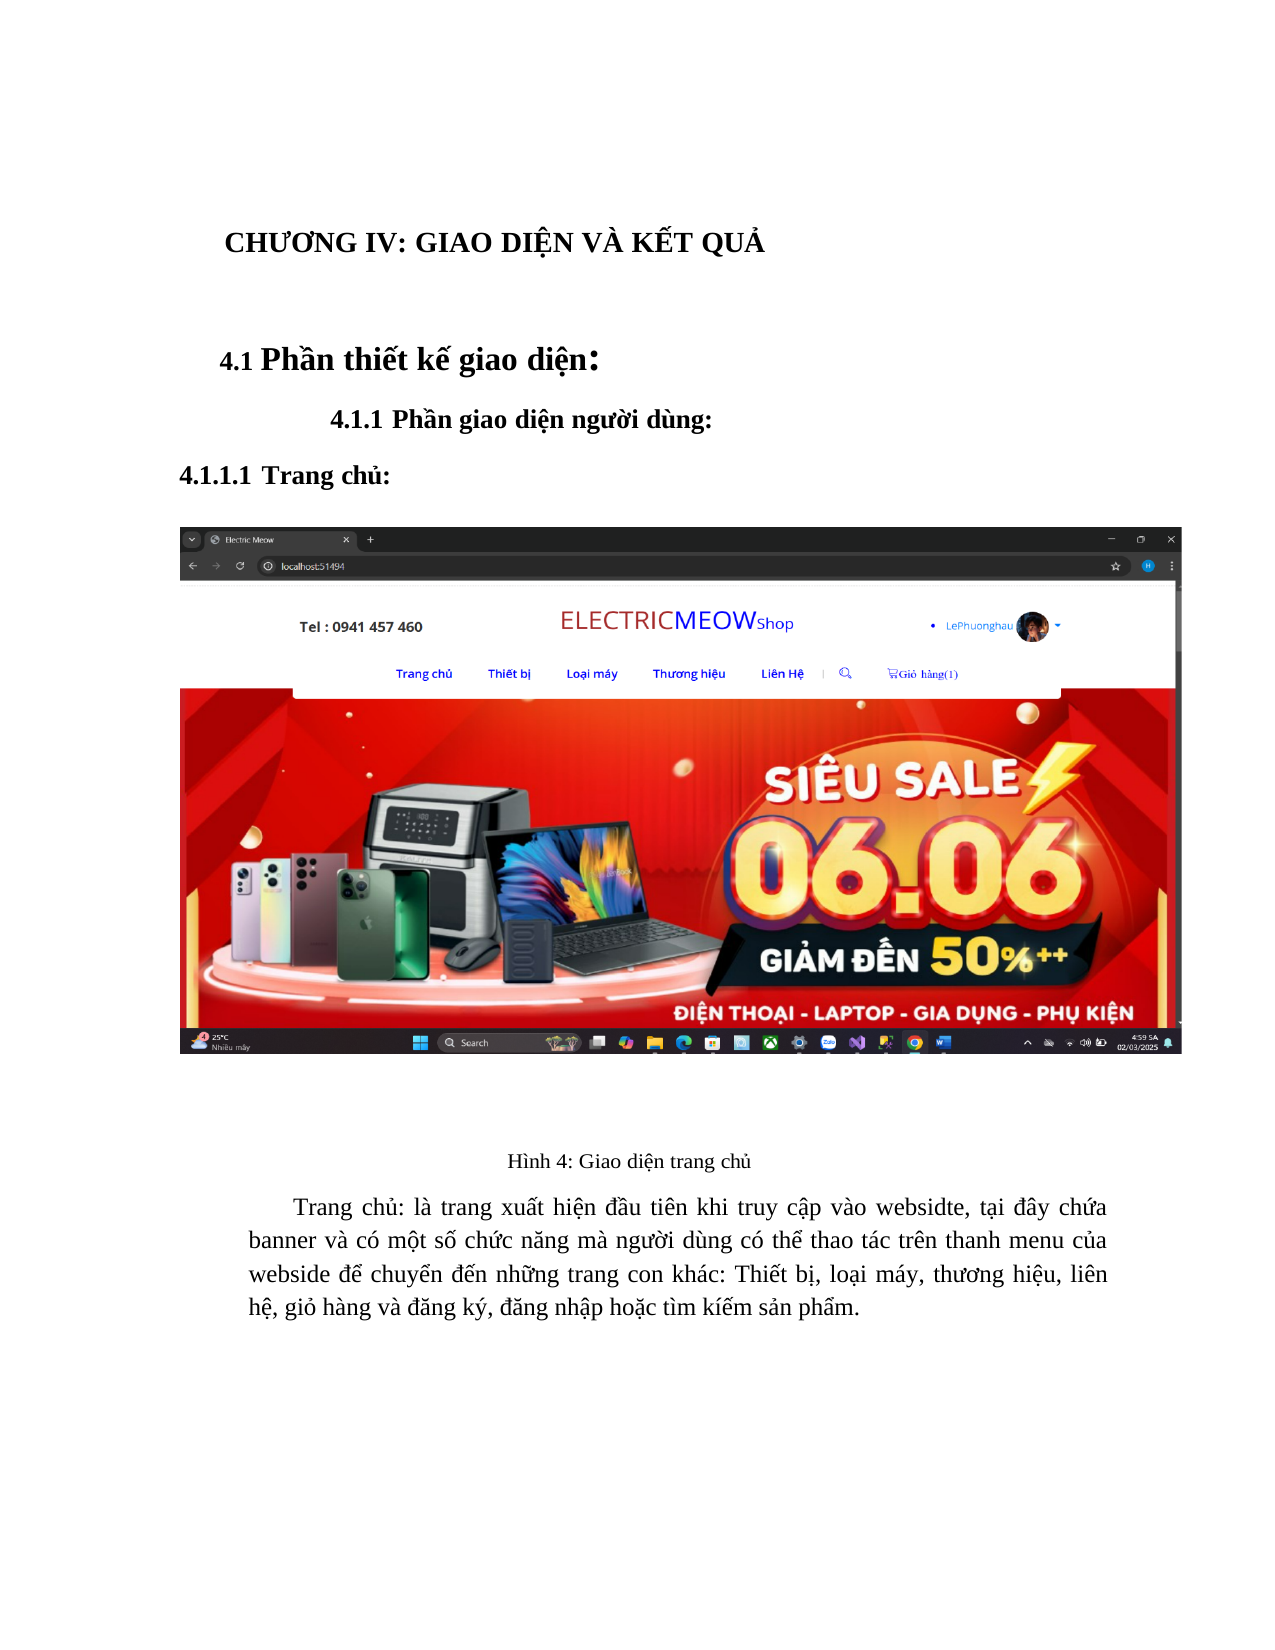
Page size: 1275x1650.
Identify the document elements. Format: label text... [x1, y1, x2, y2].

subtitle Phần thiết kế giao diện: [179, 331, 601, 379]
text Trang chủ: là trang xuất hiện đầu tiên khi truy cập vào websidte, tại đây chứa banner và có một số chức năng mà người dùng có thể thao tác trên thanh menu của webside để chuyển đến những trang con khác: Thiết bị, loại máy, thương hiệu, liên hệ, giỏ hàng và đăng ký, đăng nhập hoặc tìm kíếm sản phẩm. [248, 1192, 1108, 1321]
picture [178, 527, 1180, 1052]
list Phần giao diện người dùng: [330, 404, 1121, 435]
text Hình 4: Giao diện trang chủ [179, 1149, 1079, 1173]
subtitle CHƯƠNG IV: GIAO DIỆN VÀ KẾT QUẢ [179, 225, 1121, 259]
list Trang chủ: [179, 459, 599, 491]
